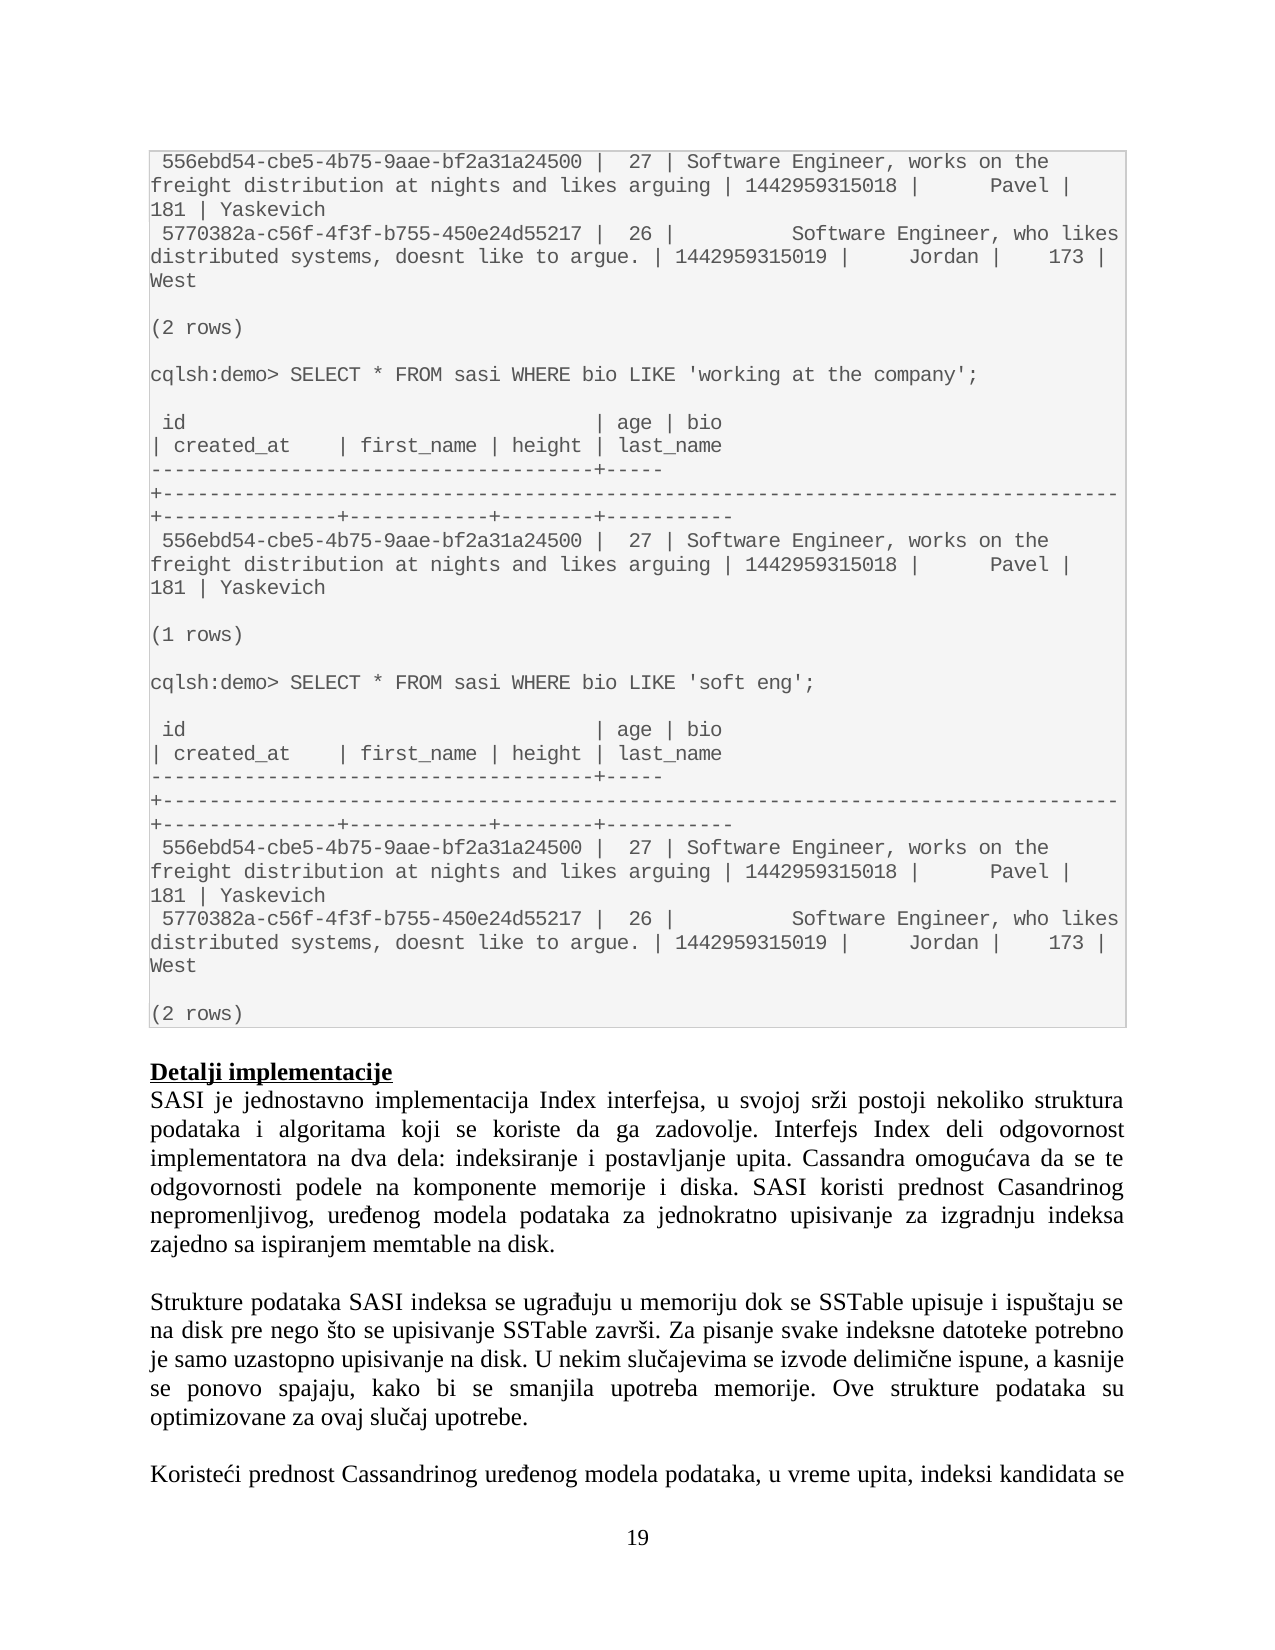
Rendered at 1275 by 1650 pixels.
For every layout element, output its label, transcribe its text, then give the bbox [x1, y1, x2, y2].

text cqlsh:demo> SELECT * FROM sasi WHERE bio LIKE 'working at the company'; [150, 364, 1125, 388]
text cqlsh:demo> SELECT * FROM sasi WHERE bio LIKE 'soft eng'; [150, 672, 1125, 695]
text (2 rows) [150, 1001, 1125, 1027]
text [150, 1459, 1125, 1488]
text id | age | bio | created_at | first_name | height | last_name [150, 719, 1125, 766]
text (2 rows) [150, 317, 1125, 341]
text (1 rows) [150, 624, 1125, 648]
text Detalji implementacije [150, 1057, 1125, 1086]
text SASI je jednostavno implementacija Index interfejsa, u svojoj srži postoji nekoliko struktura podataka i algoritama koji se koriste da ga zadovolje. Interfejs Index deli odgovornost implementatora na dva dela: indeksiranje i postavljanje upita. Cassandra omogućava da se te odgovornosti podele na komponente memorije i diska. SASI koristi prednost Casandrinog nepromenljivog, uređenog modela podataka za jednokratno upisivanje za izgradnju indeksa zajedno sa ispiranjem memtable na disk. [150, 1086, 1125, 1258]
text id | age | bio | created_at | first_name | height | last_name [150, 412, 1125, 459]
text Strukture podataka SASI indeksa se ugrađuju u memoriju dok se SSTable upisuje i ispuštaju se na disk pre nego što se upisivanje SSTable završi. Za pisanje svake indeksne datoteke potrebno je samo uzastopno upisivanje na disk. U nekim slučajevima se izvode delimične ispune, a kasnije se ponovo spajaju, kako bi se smanjila upotreba memorije. Ove strukture podataka su optimizovane za ovaj slučaj upotrebe. [150, 1287, 1125, 1431]
